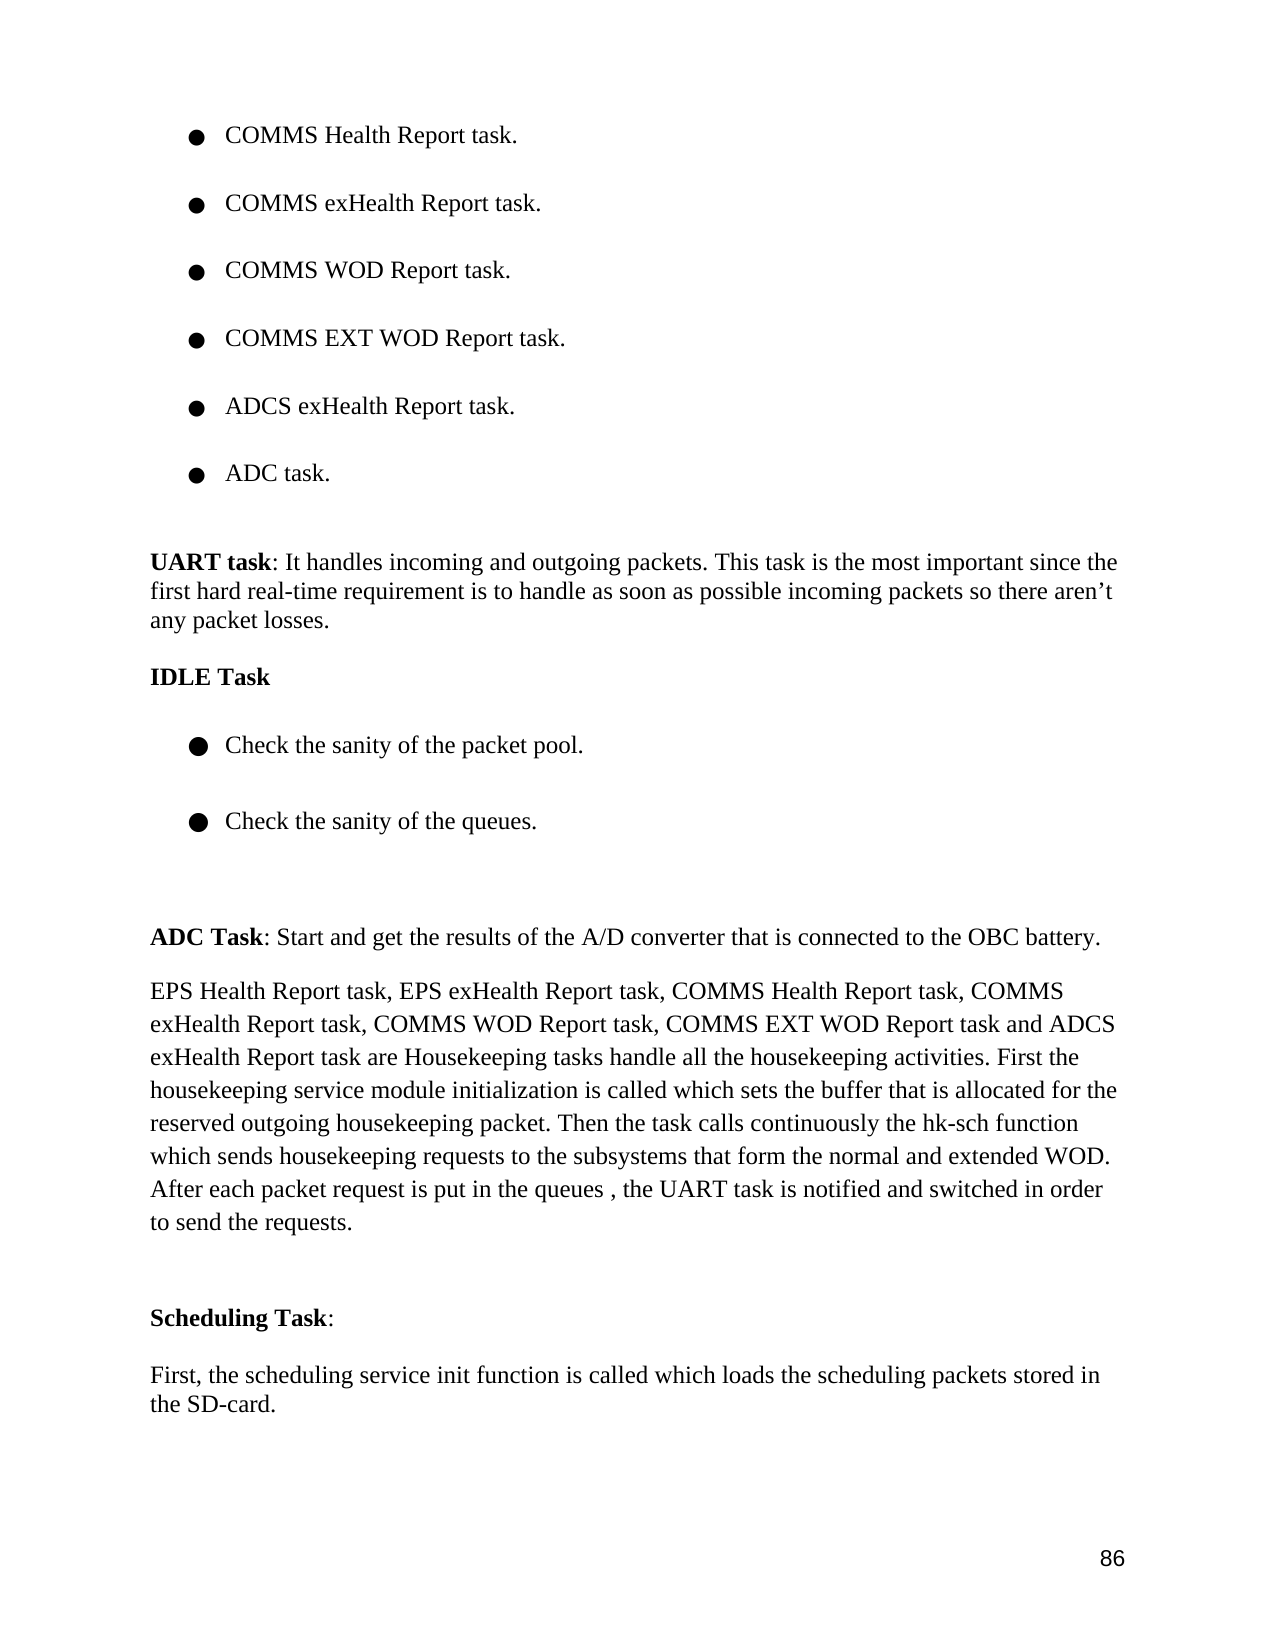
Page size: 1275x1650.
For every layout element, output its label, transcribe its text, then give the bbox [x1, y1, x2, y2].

list Check the sanity of the packet pool. [187, 716, 1125, 767]
text EPS Health Report task, EPS exHealth Report task, COMMS Health Report task, COMMS exHealth Report task, COMMS WOD Report task, COMMS EXT WOD Report task and ADCS exHealth Report task are Housekeeping tasks handle all the housekeeping activities. First the housekeeping service module initialization is called which sets the buffer that is allocated for the reserved outgoing housekeeping packet. Then the task calls continuously the hk-sch function which sends housekeeping requests to the subsystems that form the normal and extended WOD. After each packet request is put in the queues , the UART task is notified and switched in order to send the requests. [150, 976, 1125, 1236]
text IDLE Task [150, 662, 1125, 691]
list COMMS WOD Report task. [187, 248, 1125, 291]
text UART task: It handles incoming and outgoing packets. This task is the most important since the first hard real-time requirement is to handle as soon as possible incoming packets so there aren’t any packet losses. [150, 547, 1125, 634]
text First, the scheduling service init function is called which loads the scheduling packets stored in the SD-card. [150, 1361, 1125, 1418]
list COMMS EXT WOD Report task. [187, 316, 1125, 358]
text Scheduling Task: [150, 1303, 1125, 1331]
list COMMS exHealth Report task. [187, 180, 1125, 223]
list ADC task. [187, 451, 1125, 494]
list ADCS exHealth Report task. [187, 383, 1125, 426]
text ADC Task: Start and get the results of the A/D converter that is connected to the OBC battery. [150, 922, 1125, 951]
list Check the sanity of the queues. [187, 792, 1125, 844]
list COMMS Health Report task. [187, 112, 1125, 155]
